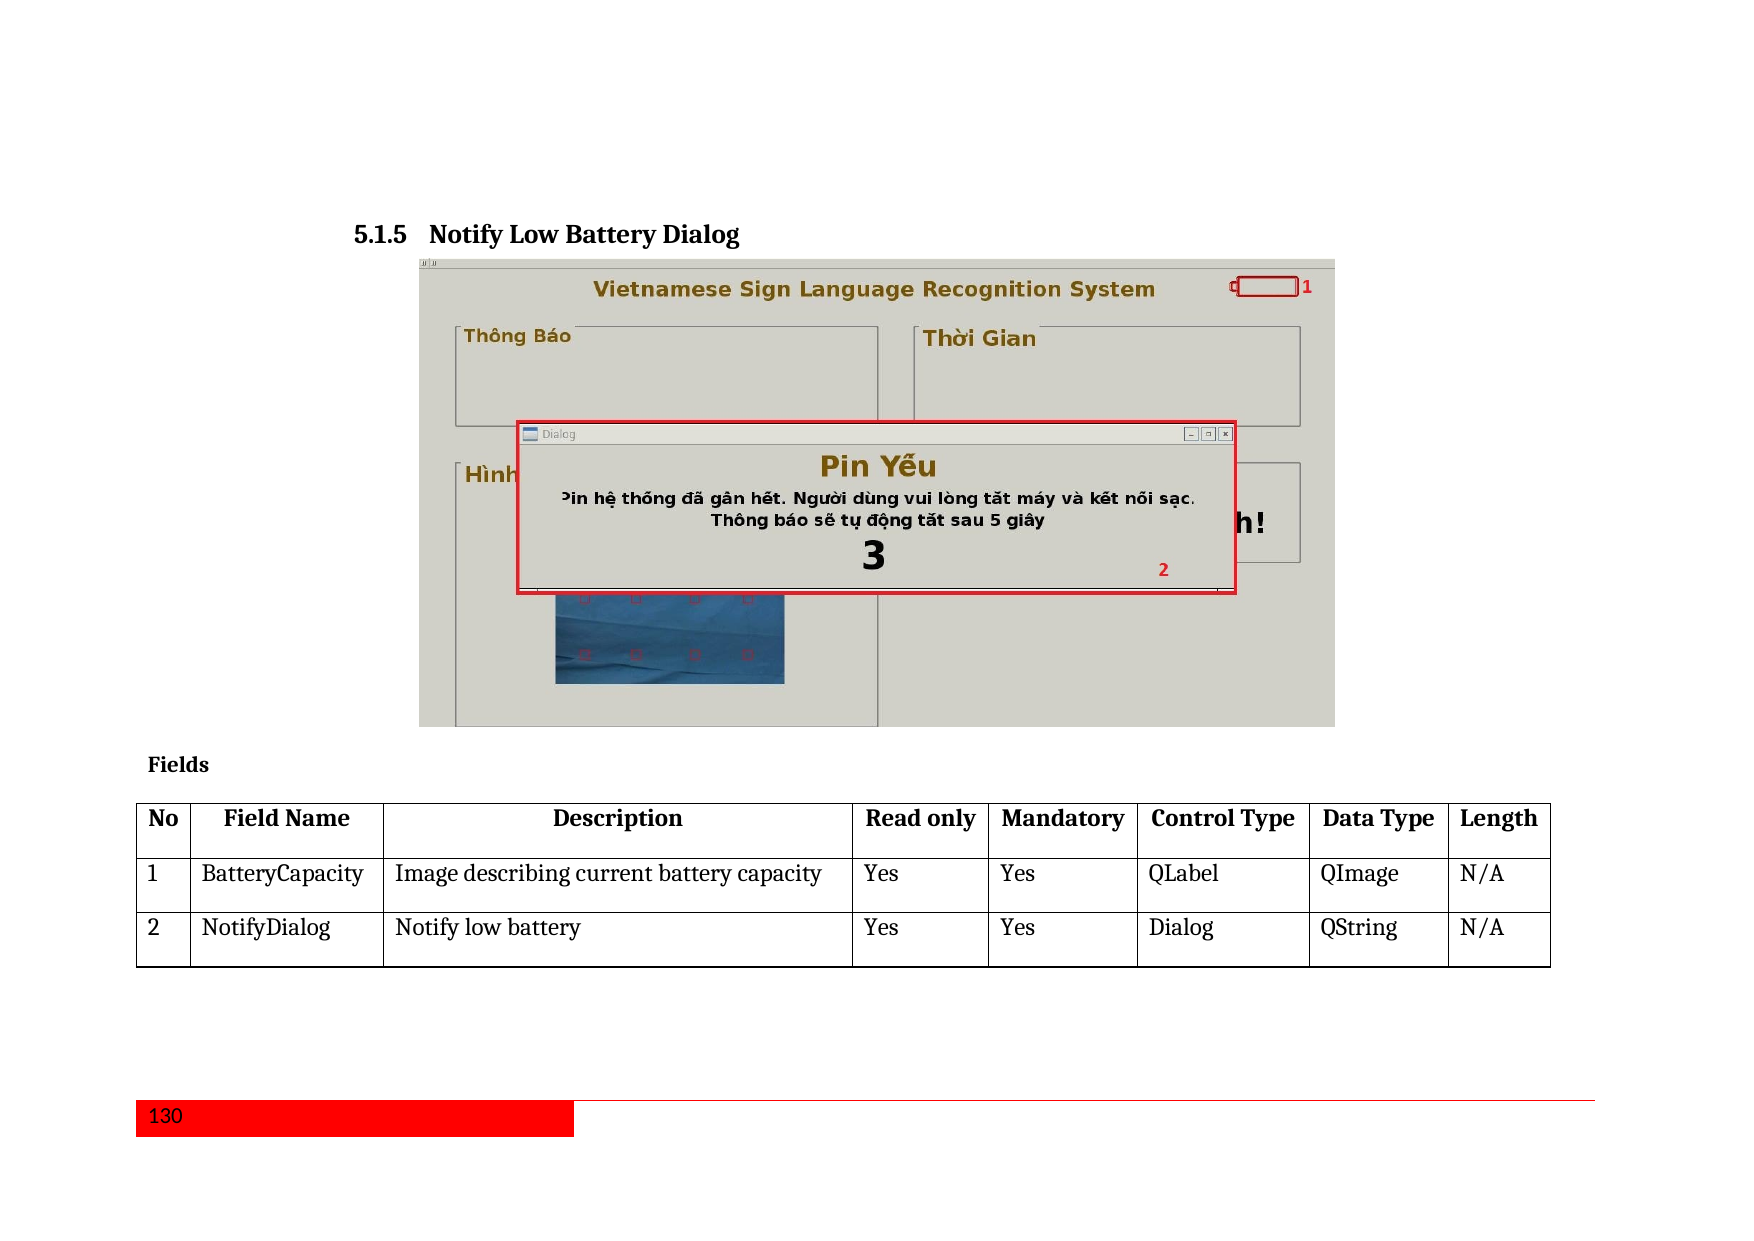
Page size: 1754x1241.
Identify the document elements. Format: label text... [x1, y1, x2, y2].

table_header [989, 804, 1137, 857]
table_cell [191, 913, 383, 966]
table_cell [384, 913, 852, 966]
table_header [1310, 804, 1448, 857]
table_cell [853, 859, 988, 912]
picture [419, 258, 1335, 727]
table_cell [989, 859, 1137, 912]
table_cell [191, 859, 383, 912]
text Fields [148, 752, 1606, 778]
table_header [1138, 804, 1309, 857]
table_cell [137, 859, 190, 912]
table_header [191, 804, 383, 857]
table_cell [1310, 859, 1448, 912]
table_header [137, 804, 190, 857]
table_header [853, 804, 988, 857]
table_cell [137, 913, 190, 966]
subtitle Notify Low Battery Dialog [354, 219, 1606, 250]
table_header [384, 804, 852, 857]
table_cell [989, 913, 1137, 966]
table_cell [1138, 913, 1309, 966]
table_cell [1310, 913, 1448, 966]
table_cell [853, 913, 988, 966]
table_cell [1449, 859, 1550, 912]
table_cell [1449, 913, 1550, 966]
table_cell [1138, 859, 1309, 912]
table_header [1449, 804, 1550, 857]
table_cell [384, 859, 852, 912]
